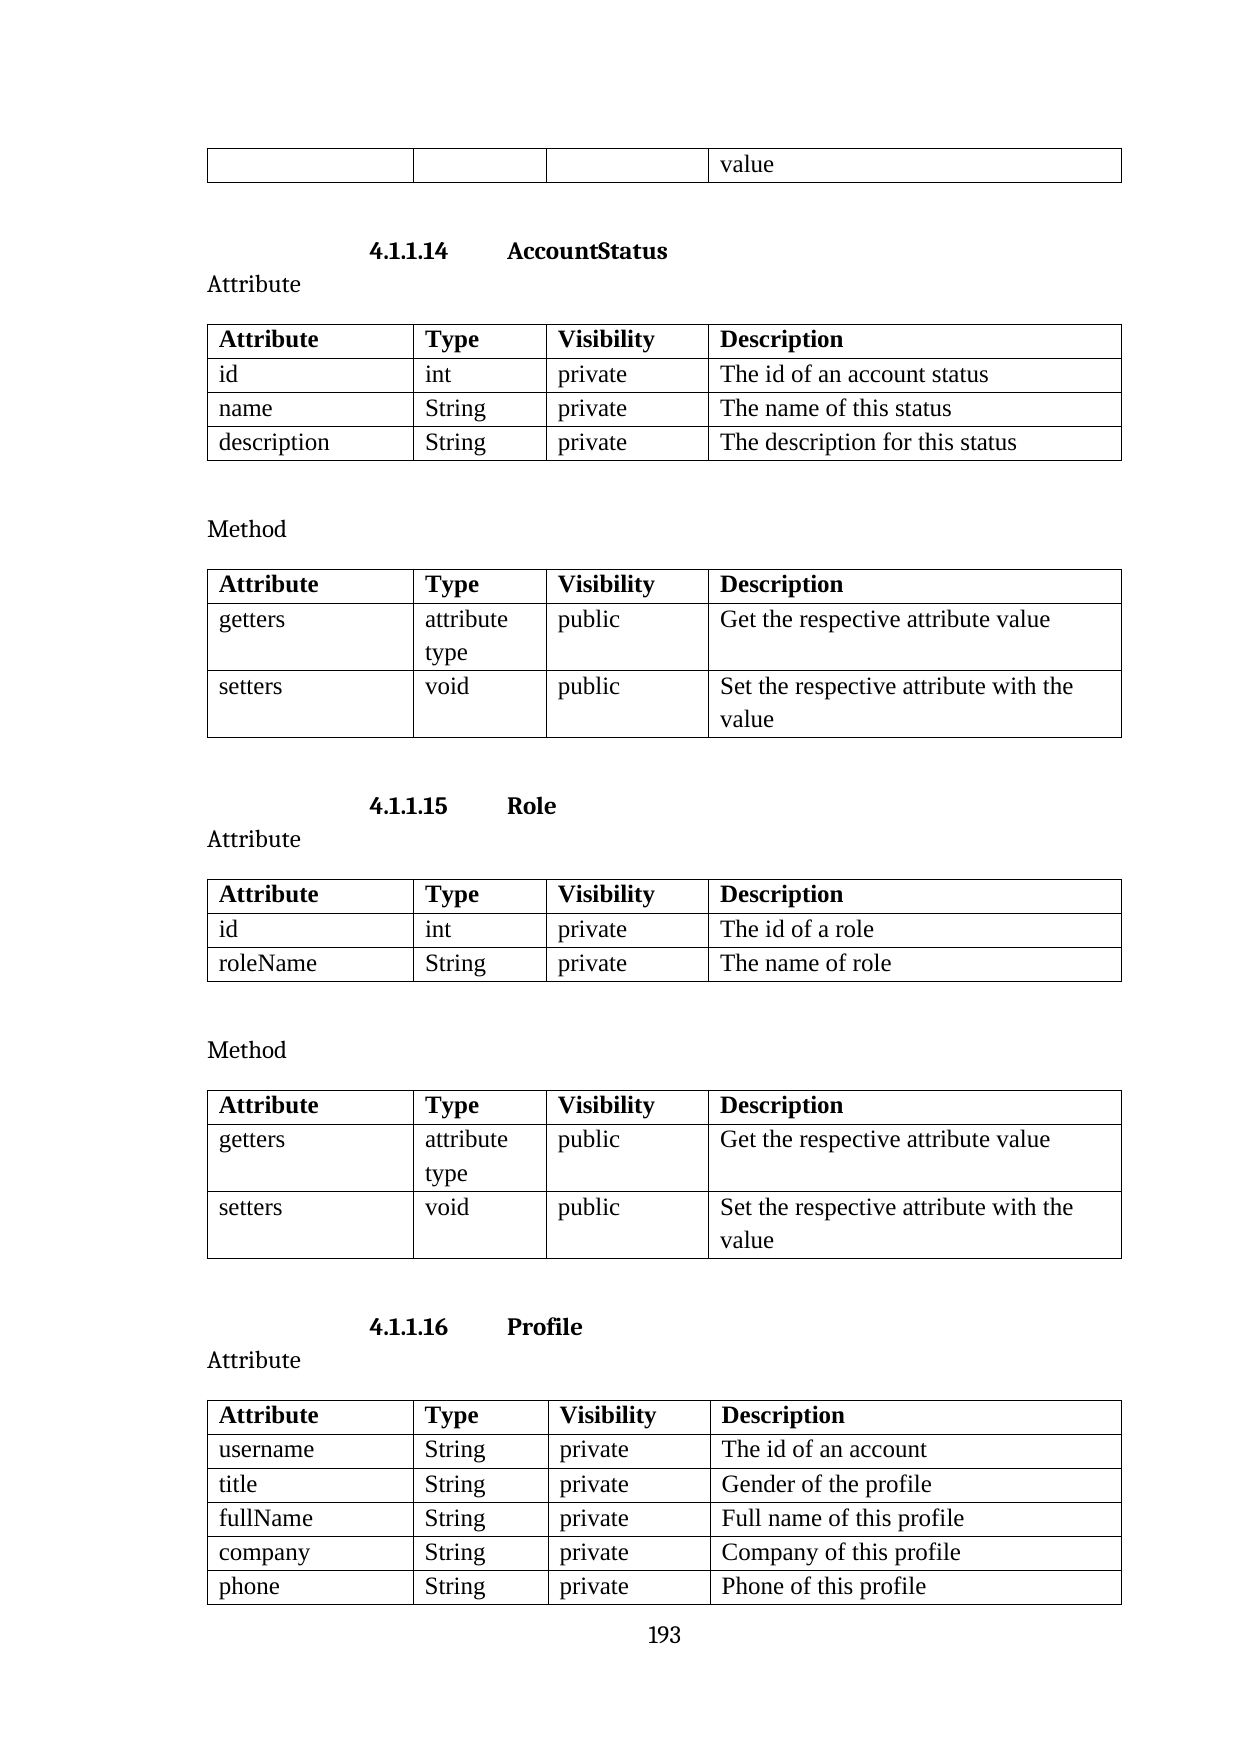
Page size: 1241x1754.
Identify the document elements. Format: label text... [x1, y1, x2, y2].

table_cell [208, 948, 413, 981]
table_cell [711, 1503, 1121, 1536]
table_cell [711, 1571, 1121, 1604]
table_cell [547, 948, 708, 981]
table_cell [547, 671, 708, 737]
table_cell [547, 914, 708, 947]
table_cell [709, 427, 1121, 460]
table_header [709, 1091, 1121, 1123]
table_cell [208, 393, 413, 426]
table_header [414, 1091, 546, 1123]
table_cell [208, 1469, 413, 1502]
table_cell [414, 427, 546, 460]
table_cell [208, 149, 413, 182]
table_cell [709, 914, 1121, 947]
text Attribute [207, 270, 1122, 298]
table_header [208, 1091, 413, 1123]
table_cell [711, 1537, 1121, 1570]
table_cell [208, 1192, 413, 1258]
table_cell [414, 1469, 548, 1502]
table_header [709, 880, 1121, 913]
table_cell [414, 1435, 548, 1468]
text Attribute [207, 1346, 1122, 1374]
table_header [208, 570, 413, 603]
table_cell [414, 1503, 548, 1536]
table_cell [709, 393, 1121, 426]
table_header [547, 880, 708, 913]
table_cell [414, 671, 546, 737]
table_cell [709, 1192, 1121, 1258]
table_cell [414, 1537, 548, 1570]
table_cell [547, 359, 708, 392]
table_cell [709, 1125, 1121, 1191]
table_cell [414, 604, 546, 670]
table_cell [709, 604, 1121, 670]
text Method [207, 1036, 1122, 1064]
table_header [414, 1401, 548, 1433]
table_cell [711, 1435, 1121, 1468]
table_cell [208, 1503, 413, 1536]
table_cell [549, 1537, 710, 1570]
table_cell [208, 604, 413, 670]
subtitle Profile [369, 1313, 1122, 1341]
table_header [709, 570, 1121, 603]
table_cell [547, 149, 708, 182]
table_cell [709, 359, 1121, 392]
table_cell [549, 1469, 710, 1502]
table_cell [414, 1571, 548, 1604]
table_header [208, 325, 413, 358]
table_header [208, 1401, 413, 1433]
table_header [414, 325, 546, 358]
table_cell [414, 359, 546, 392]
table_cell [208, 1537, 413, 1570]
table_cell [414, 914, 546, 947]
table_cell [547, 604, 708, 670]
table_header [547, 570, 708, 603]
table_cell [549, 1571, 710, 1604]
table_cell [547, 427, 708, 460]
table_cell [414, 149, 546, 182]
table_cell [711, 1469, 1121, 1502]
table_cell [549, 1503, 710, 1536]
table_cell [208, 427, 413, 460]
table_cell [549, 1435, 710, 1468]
text Attribute [207, 825, 1122, 853]
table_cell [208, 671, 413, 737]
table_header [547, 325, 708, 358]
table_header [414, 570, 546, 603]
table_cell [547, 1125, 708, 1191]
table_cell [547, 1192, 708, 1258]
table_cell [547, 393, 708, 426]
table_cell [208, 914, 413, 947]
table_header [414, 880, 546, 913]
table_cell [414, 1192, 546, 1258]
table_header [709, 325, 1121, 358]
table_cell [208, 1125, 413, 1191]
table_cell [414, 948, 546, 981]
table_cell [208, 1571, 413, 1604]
text Method [207, 515, 1122, 543]
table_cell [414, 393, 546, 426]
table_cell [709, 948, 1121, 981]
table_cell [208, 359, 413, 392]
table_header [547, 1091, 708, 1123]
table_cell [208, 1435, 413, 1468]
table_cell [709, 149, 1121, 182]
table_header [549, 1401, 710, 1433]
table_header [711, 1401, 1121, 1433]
subtitle Role [369, 792, 1122, 820]
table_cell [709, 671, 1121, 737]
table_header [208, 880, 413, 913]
subtitle AccountStatus [369, 237, 1122, 265]
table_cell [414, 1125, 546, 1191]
